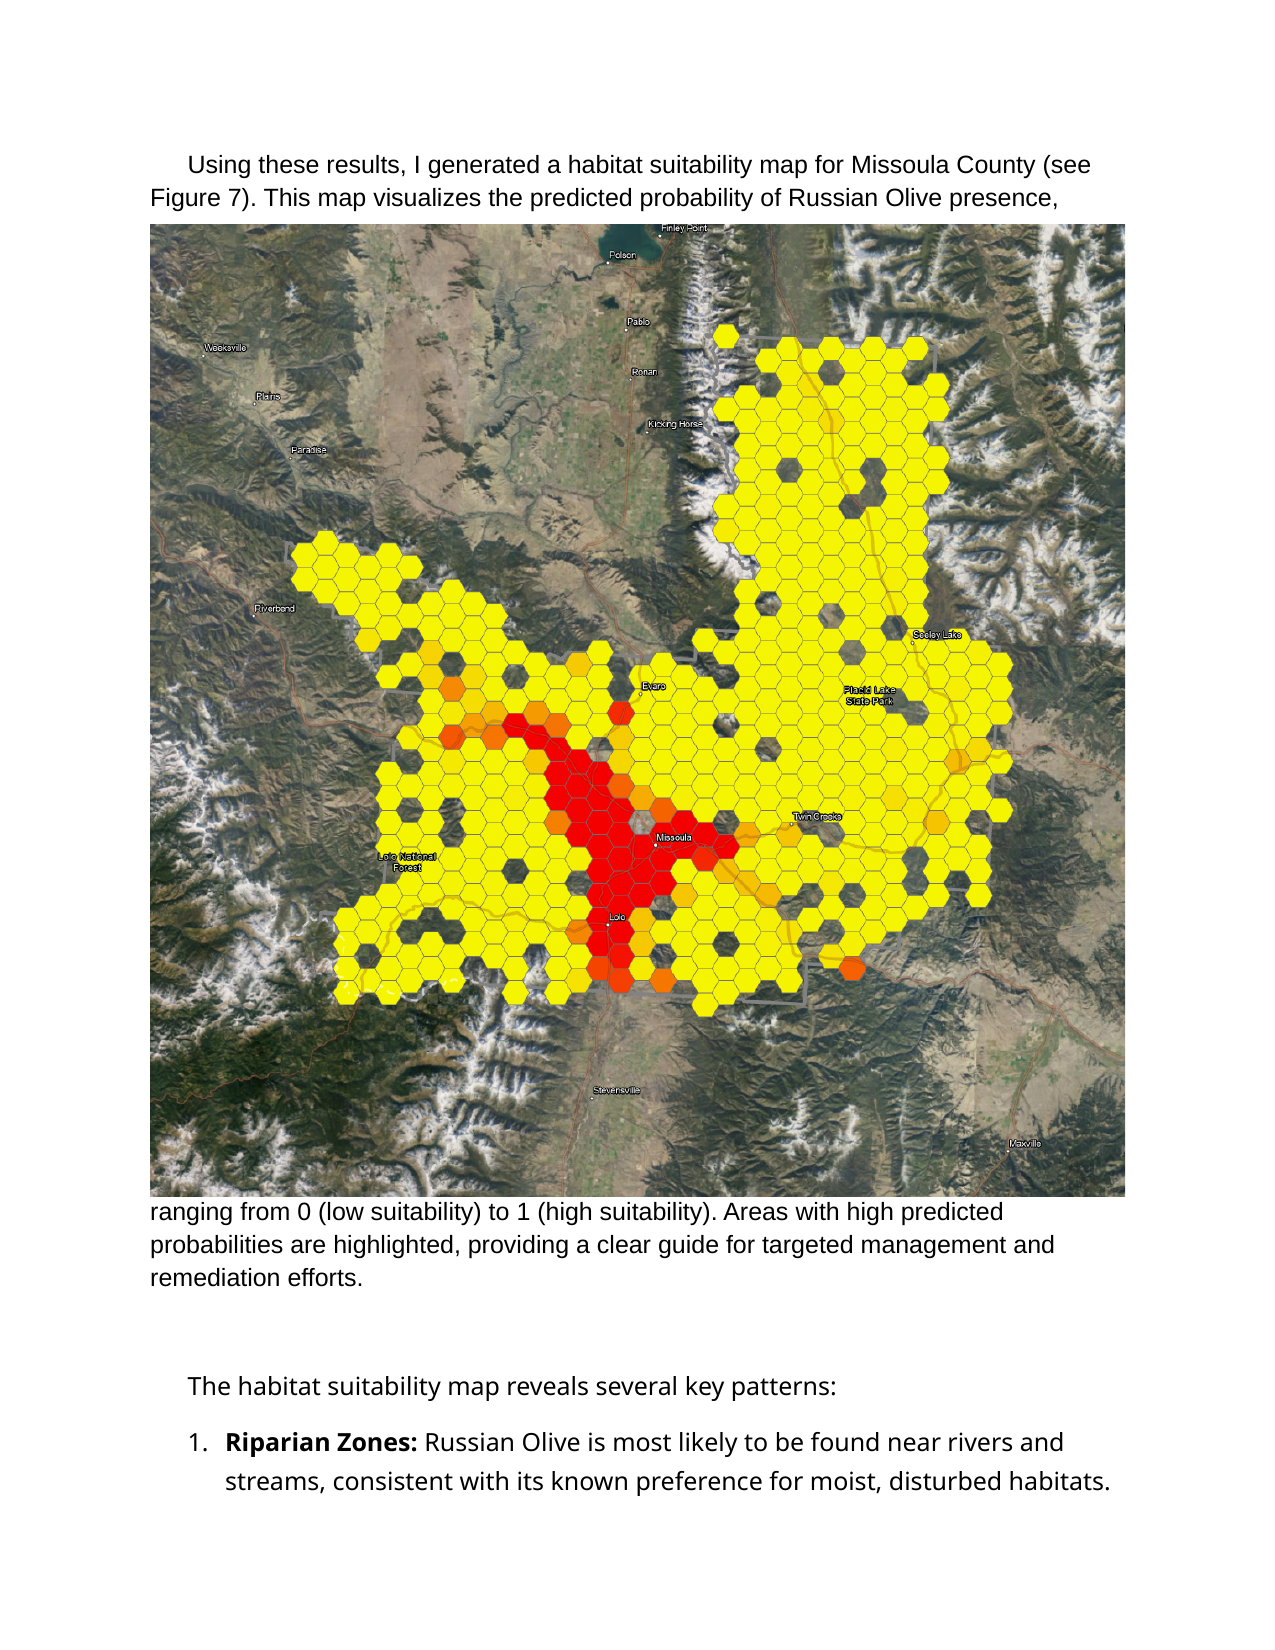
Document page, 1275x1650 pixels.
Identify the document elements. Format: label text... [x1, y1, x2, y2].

text The habitat suitability map reveals several key patterns: [150, 1368, 1125, 1402]
text Using these results, I generated a habitat suitability map for Missoula County (see Figure 7). This map visualizes the predicted probability of Russian Olive presence, ranging from 0 (low suitability) to 1 (high suitability). Areas with high predicted probabilities are highlighted, providing a clear guide for targeted management and remediation efforts. [150, 150, 1125, 224]
list Riparian Zones: Russian Olive is most likely to be found near rivers and streams, consistent with its known preference for moist, disturbed habitats. [187, 1424, 1125, 1497]
text Using these results, I generated a habitat suitability map for Missoula County (see Figure 7). This map visualizes the predicted probability of Russian Olive presence, ranging from 0 (low suitability) to 1 (high suitability). Areas with high predicted probabilities are highlighted, providing a clear guide for targeted management and remediation efforts. [150, 1197, 1125, 1292]
picture [150, 224, 1125, 1197]
